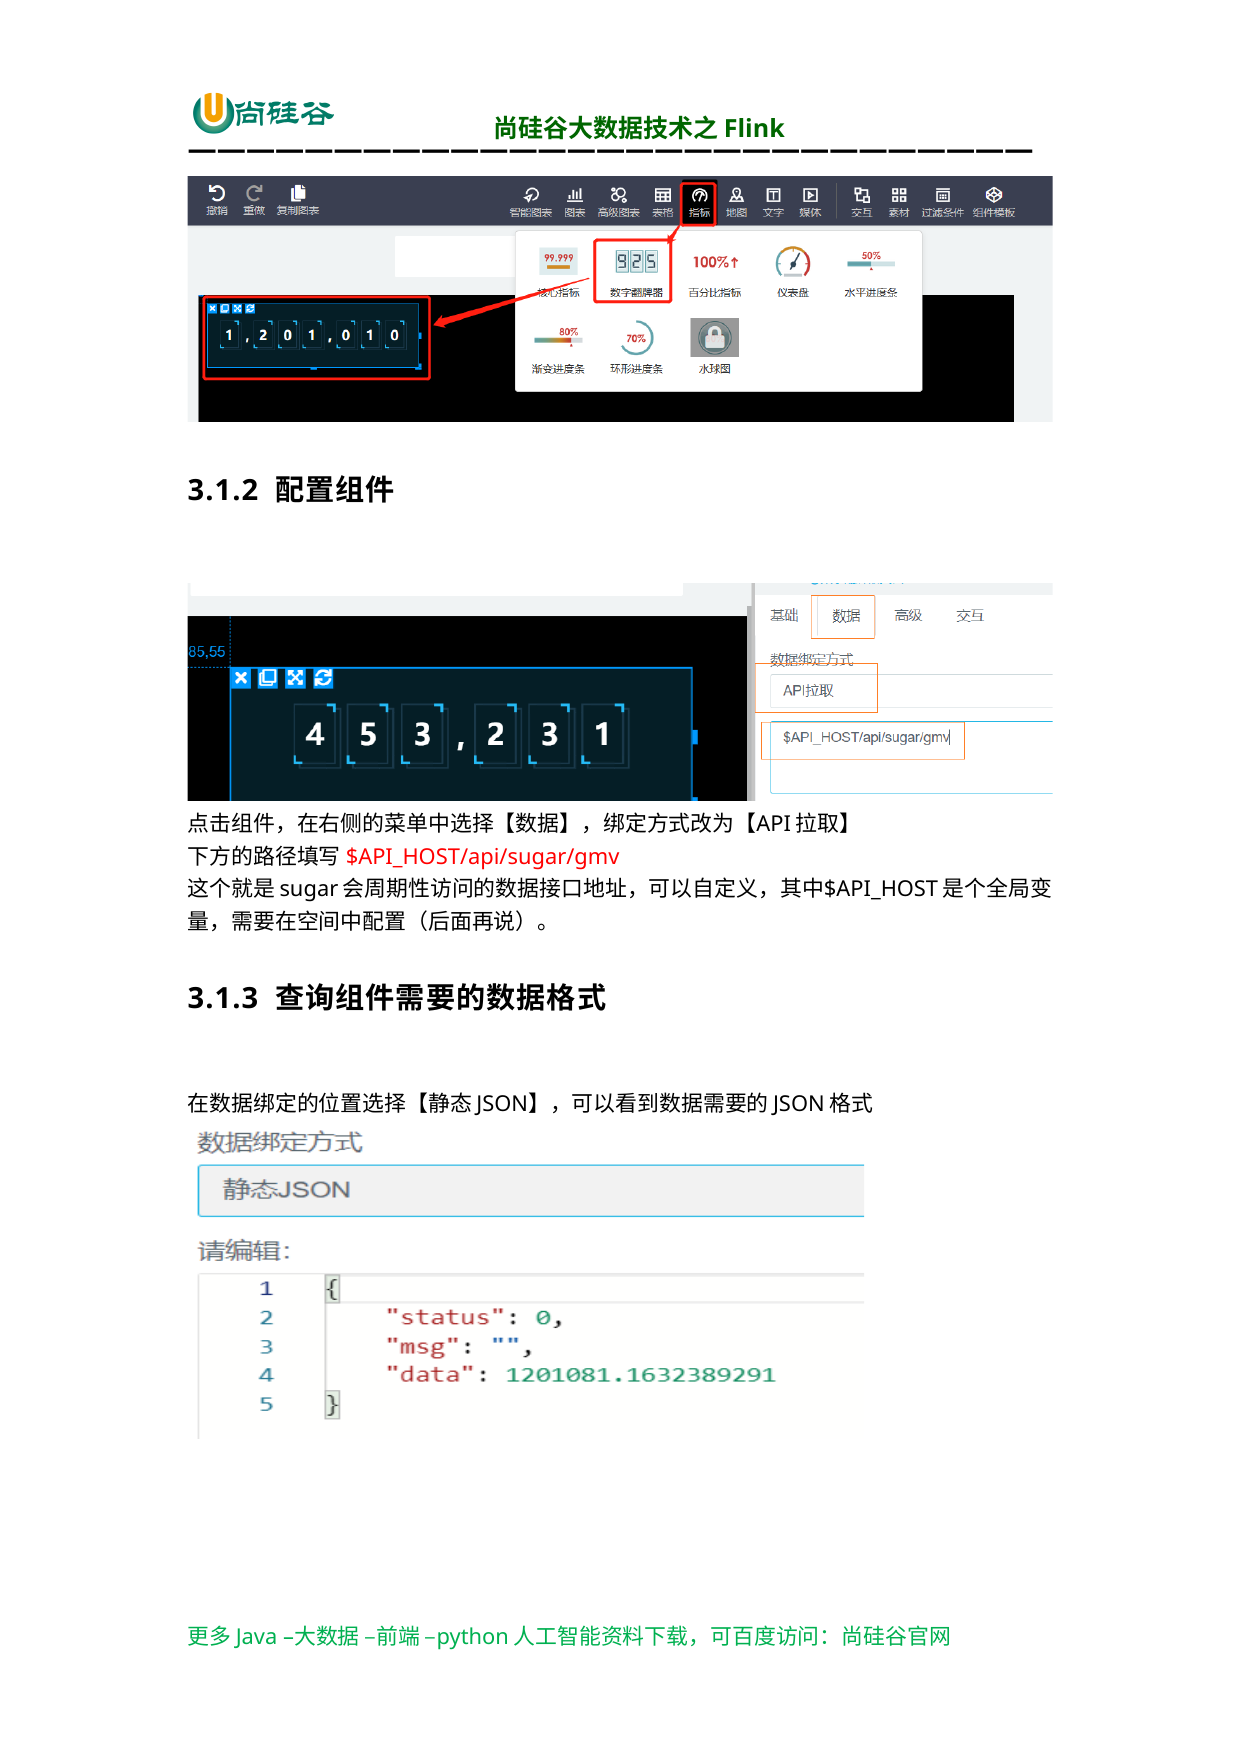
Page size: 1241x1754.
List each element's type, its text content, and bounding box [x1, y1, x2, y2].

text 这个就是sugar会周期性访问的数据接口地址，可以自定义，其中$API_HOST是个全局变量，需要在空间中配置（后面再说）。 [187, 871, 1053, 936]
text 点击组件，在右侧的菜单中选择【数据】，绑定方式改为【API拉取】 [187, 806, 1053, 838]
picture [187, 176, 1053, 422]
picture [187, 583, 1053, 801]
text 在数据绑定的位置选择【静态JSON】，可以看到数据需要的JSON格式 [187, 1086, 1053, 1118]
subtitle 配置组件 [187, 456, 1053, 521]
subtitle 查询组件需要的数据格式 [187, 963, 1053, 1028]
text 下方的路径填写 $API_HOST/api/sugar/gmv [187, 838, 1053, 871]
picture [187, 1122, 865, 1439]
picture [187, 88, 338, 138]
